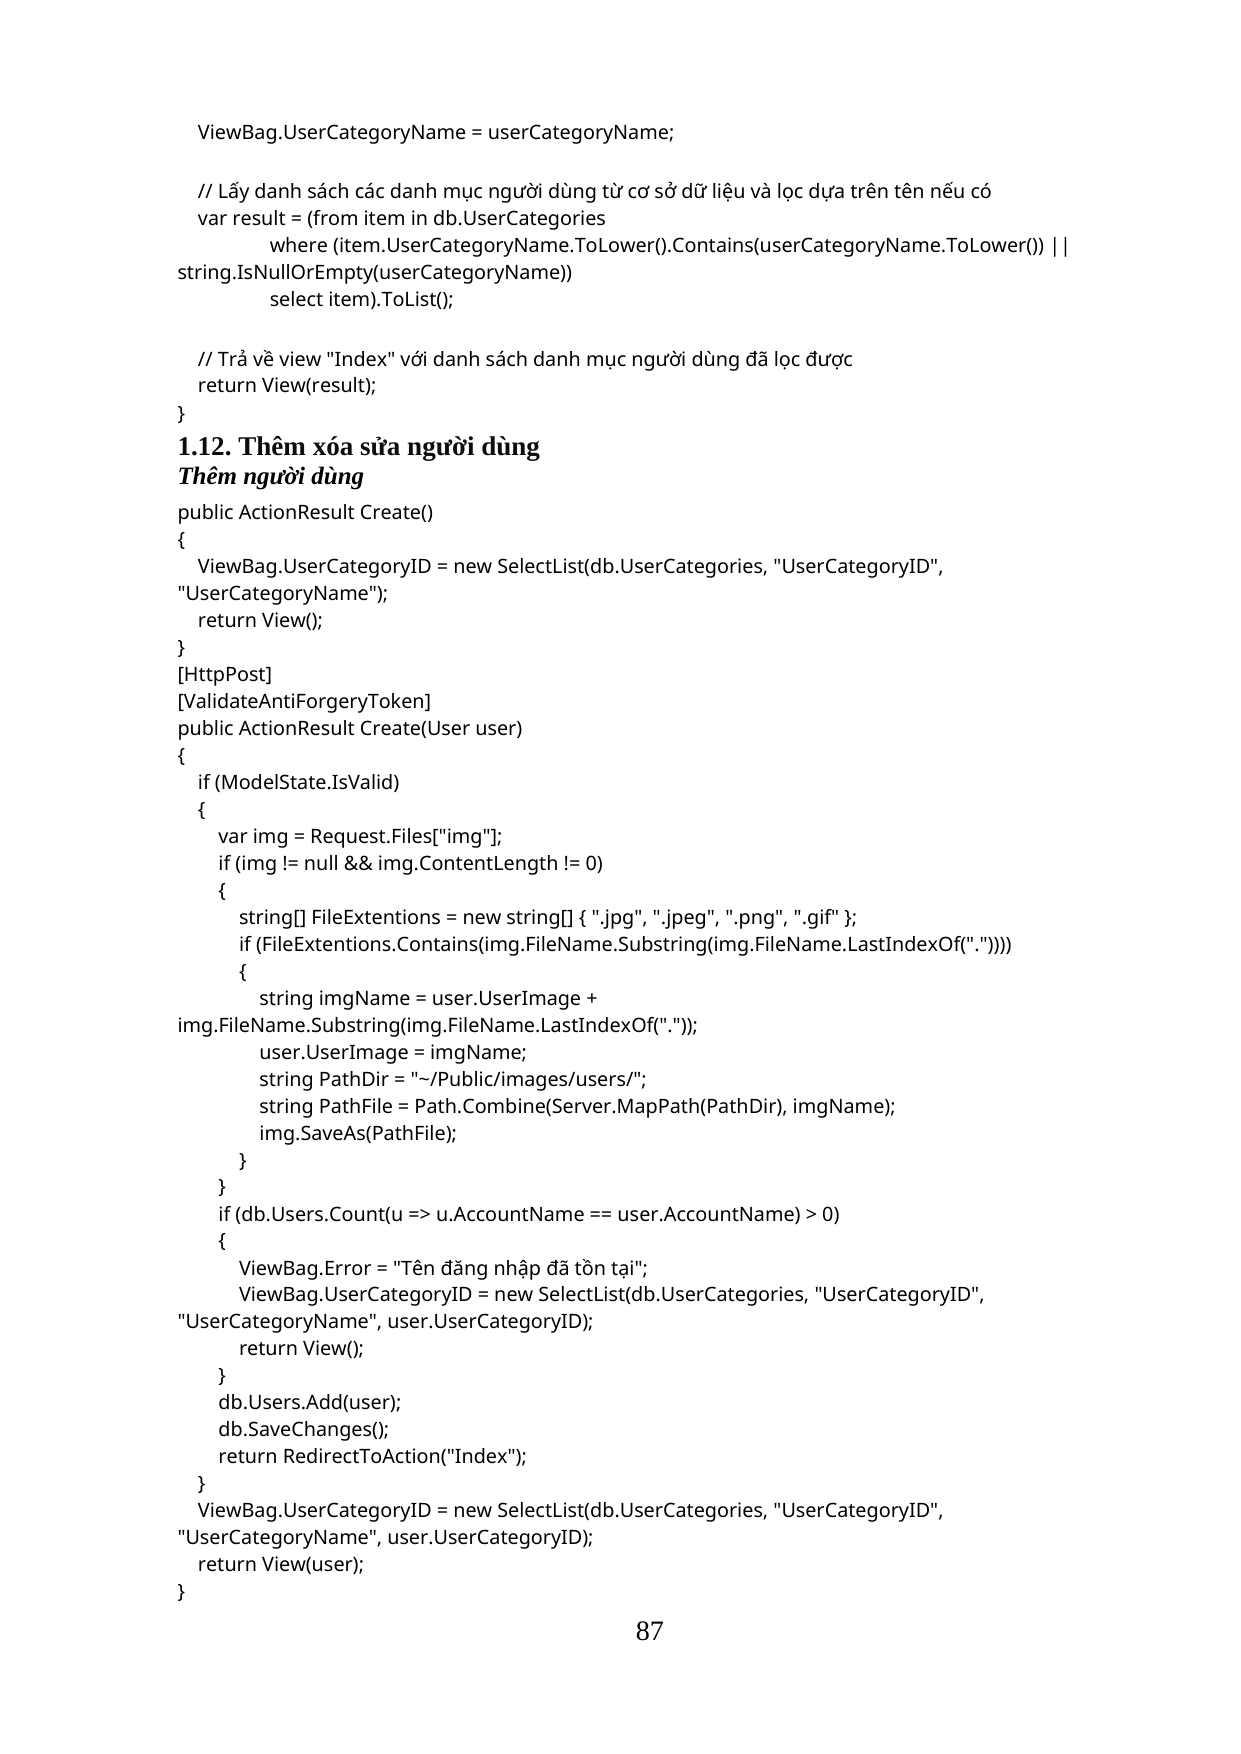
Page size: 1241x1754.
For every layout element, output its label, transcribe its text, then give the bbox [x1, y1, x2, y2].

subtitle 1.12. Thêm xóa sửa người dùng [177, 430, 1122, 461]
text { [177, 1227, 1122, 1254]
text [HttpPost] [177, 660, 1122, 687]
text string[] FileExtentions = new string[] { ".jpg", ".jpeg", ".png", ".gif" }; [177, 903, 1122, 930]
text return View(user); [177, 1551, 1122, 1577]
text if (db.Users.Count(u => u.AccountName == user.AccountName) > 0) [177, 1200, 1122, 1227]
text // Lấy danh sách các danh mục người dùng từ cơ sở dữ liệu và lọc dựa trên tên nếu có [177, 177, 1122, 204]
text } [177, 399, 1122, 426]
text return View(); [177, 606, 1122, 633]
text where (item.UserCategoryName.ToLower().Contains(userCategoryName.ToLower()) || string.IsNullOrEmpty(userCategoryName)) [177, 231, 1122, 285]
text return View(); [177, 1335, 1122, 1362]
text // Trả về view "Index" với danh sách danh mục người dùng đã lọc được [177, 345, 1122, 372]
text } [177, 1146, 1122, 1173]
text } [177, 633, 1122, 660]
text { [177, 957, 1122, 984]
text string imgName = user.UserImage + img.FileName.Substring(img.FileName.LastIndexOf(".")); [177, 984, 1122, 1038]
text { [177, 876, 1122, 903]
text string PathDir = "~/Public/images/users/"; [177, 1065, 1122, 1092]
text } [177, 1173, 1122, 1200]
text return RedirectToAction("Index"); [177, 1443, 1122, 1469]
text ViewBag.UserCategoryName = userCategoryName; [177, 118, 1122, 145]
text ViewBag.UserCategoryID = new SelectList(db.UserCategories, "UserCategoryID", "UserCategoryName", user.UserCategoryID); [177, 1497, 1122, 1551]
text ViewBag.Error = "Tên đăng nhập đã tồn tại"; [177, 1254, 1122, 1281]
text } [177, 1362, 1122, 1389]
text db.Users.Add(user); [177, 1389, 1122, 1416]
text [ValidateAntiForgeryToken] [177, 687, 1122, 714]
text if (img != null && img.ContentLength != 0) [177, 849, 1122, 876]
text if (FileExtentions.Contains(img.FileName.Substring(img.FileName.LastIndexOf(".")))) [177, 930, 1122, 957]
text { [177, 795, 1122, 822]
text ViewBag.UserCategoryID = new SelectList(db.UserCategories, "UserCategoryID", "UserCategoryName", user.UserCategoryID); [177, 1281, 1122, 1335]
text select item).ToList(); [177, 285, 1122, 312]
text return View(result); [177, 372, 1122, 399]
text db.SaveChanges(); [177, 1416, 1122, 1443]
text } [177, 1469, 1122, 1497]
text var result = (from item in db.UserCategories [177, 204, 1122, 231]
text { [177, 525, 1122, 552]
text { [177, 741, 1122, 768]
text Thêm người dùng [177, 461, 1122, 490]
text public ActionResult Create() [177, 498, 1122, 525]
text user.UserImage = imgName; [177, 1038, 1122, 1065]
text ViewBag.UserCategoryID = new SelectList(db.UserCategories, "UserCategoryID", "UserCategoryName"); [177, 552, 1122, 606]
text var img = Request.Files["img"]; [177, 822, 1122, 849]
text public ActionResult Create(User user) [177, 714, 1122, 741]
text if (ModelState.IsValid) [177, 768, 1122, 795]
text img.SaveAs(PathFile); [177, 1119, 1122, 1146]
text string PathFile = Path.Combine(Server.MapPath(PathDir), imgName); [177, 1092, 1122, 1119]
text } [177, 1577, 1122, 1604]
